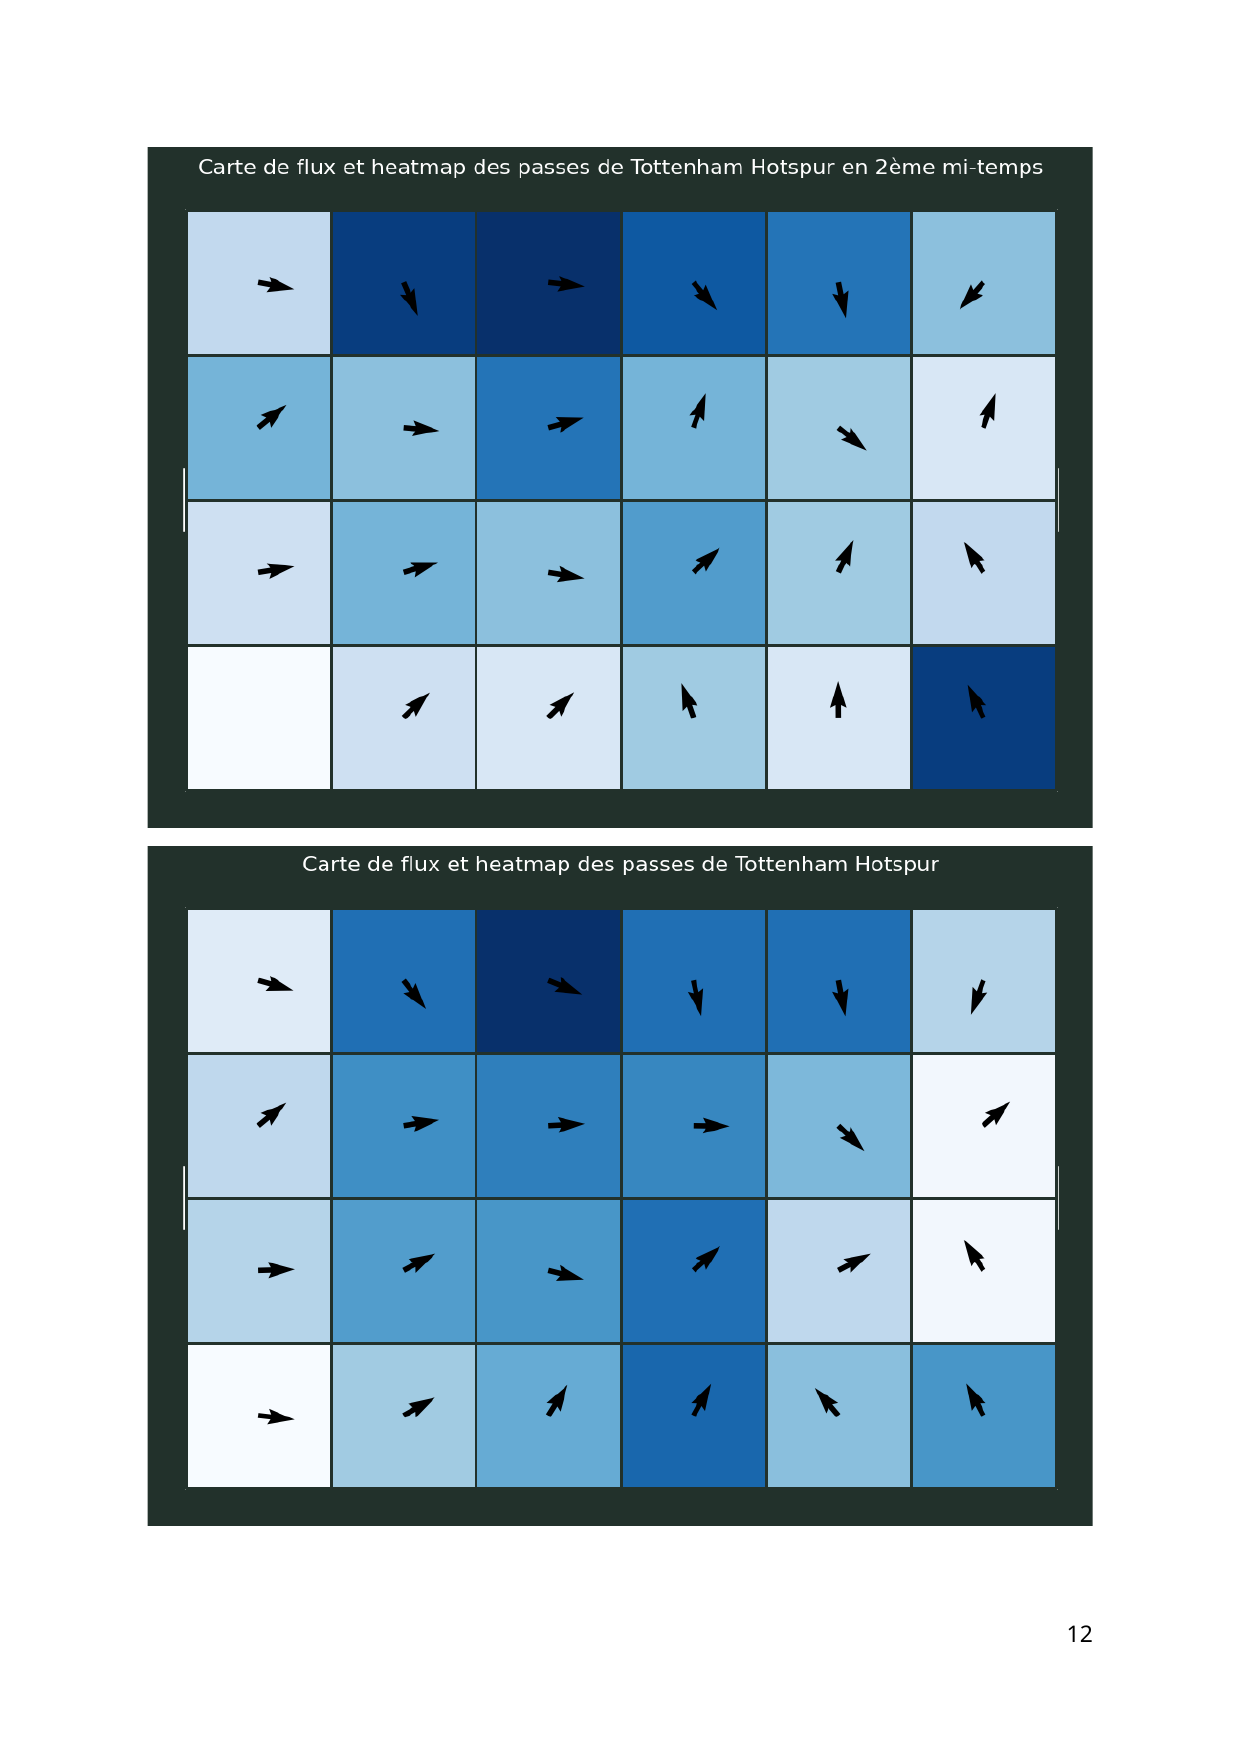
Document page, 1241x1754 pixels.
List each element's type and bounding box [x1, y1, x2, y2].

picture [147, 846, 1093, 1526]
picture [147, 147, 1093, 828]
